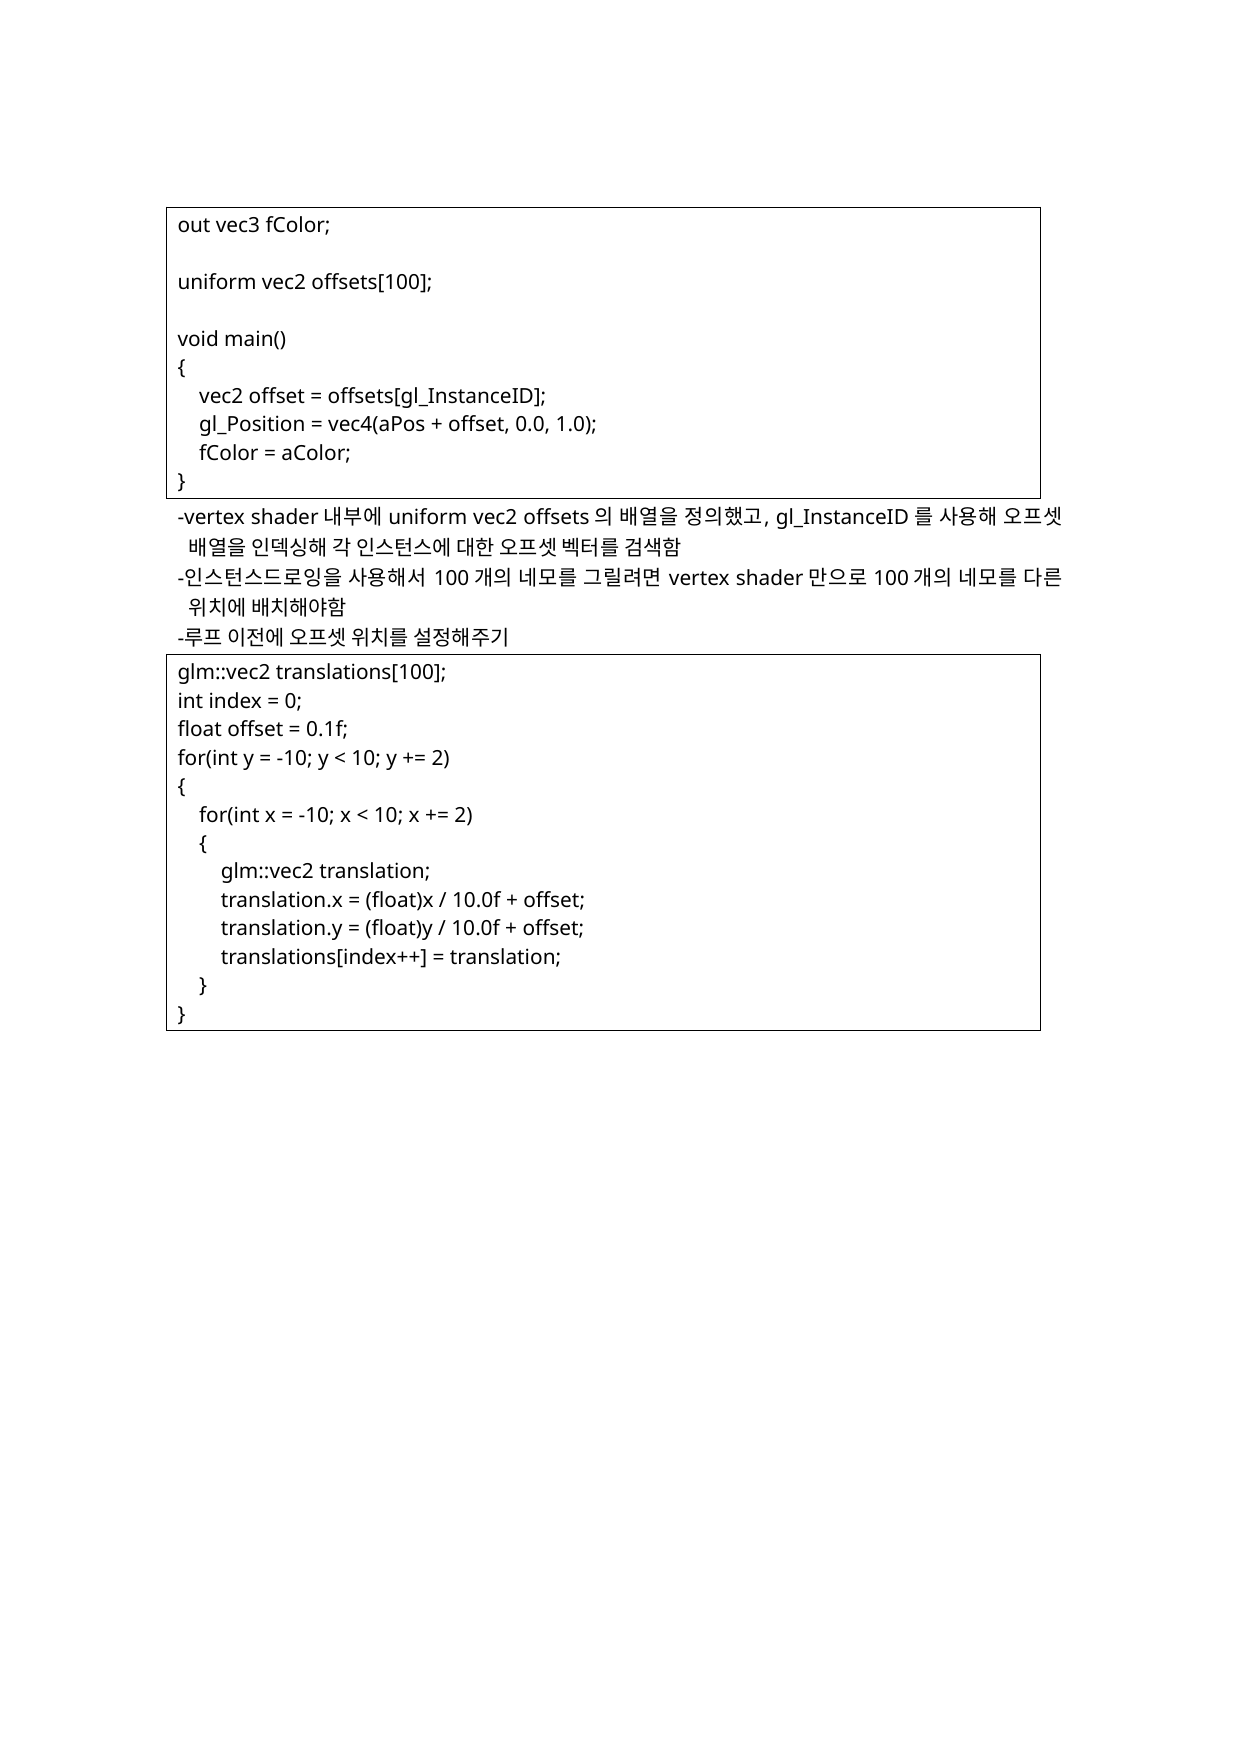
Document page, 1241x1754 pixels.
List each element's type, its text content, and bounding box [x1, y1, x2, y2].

text -루프 이전에 오프셋 위치를 설정해주기 [169, 621, 1071, 654]
text -인스턴스드로잉을 사용해서 100개의 네모를 그릴려면 vertex shader만으로 100개의 네모를 다른 위치에 배치해야함 [177, 561, 1063, 621]
text -vertex shader내부에 uniform vec2 offsets의 배열을 정의했고, gl_InstanceID를 사용해 오프셋 배열을 인덱싱해 각 인스턴스에 대한 오프셋 벡터를 검색함 [169, 498, 1071, 561]
table_header glm::vec2 translations[100]; int index = 0; float offset = 0.1f; for(int y = -10; y < 10; y += 2) { for(int x = -10; x < 10; x += 2) { glm::vec2 translation; translation.x = (float)x / 10.0f + offset; translation.y = (float)y / 10.0f + offset; translations[index++] = translation; } } [167, 655, 1040, 1030]
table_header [167, 208, 1040, 498]
